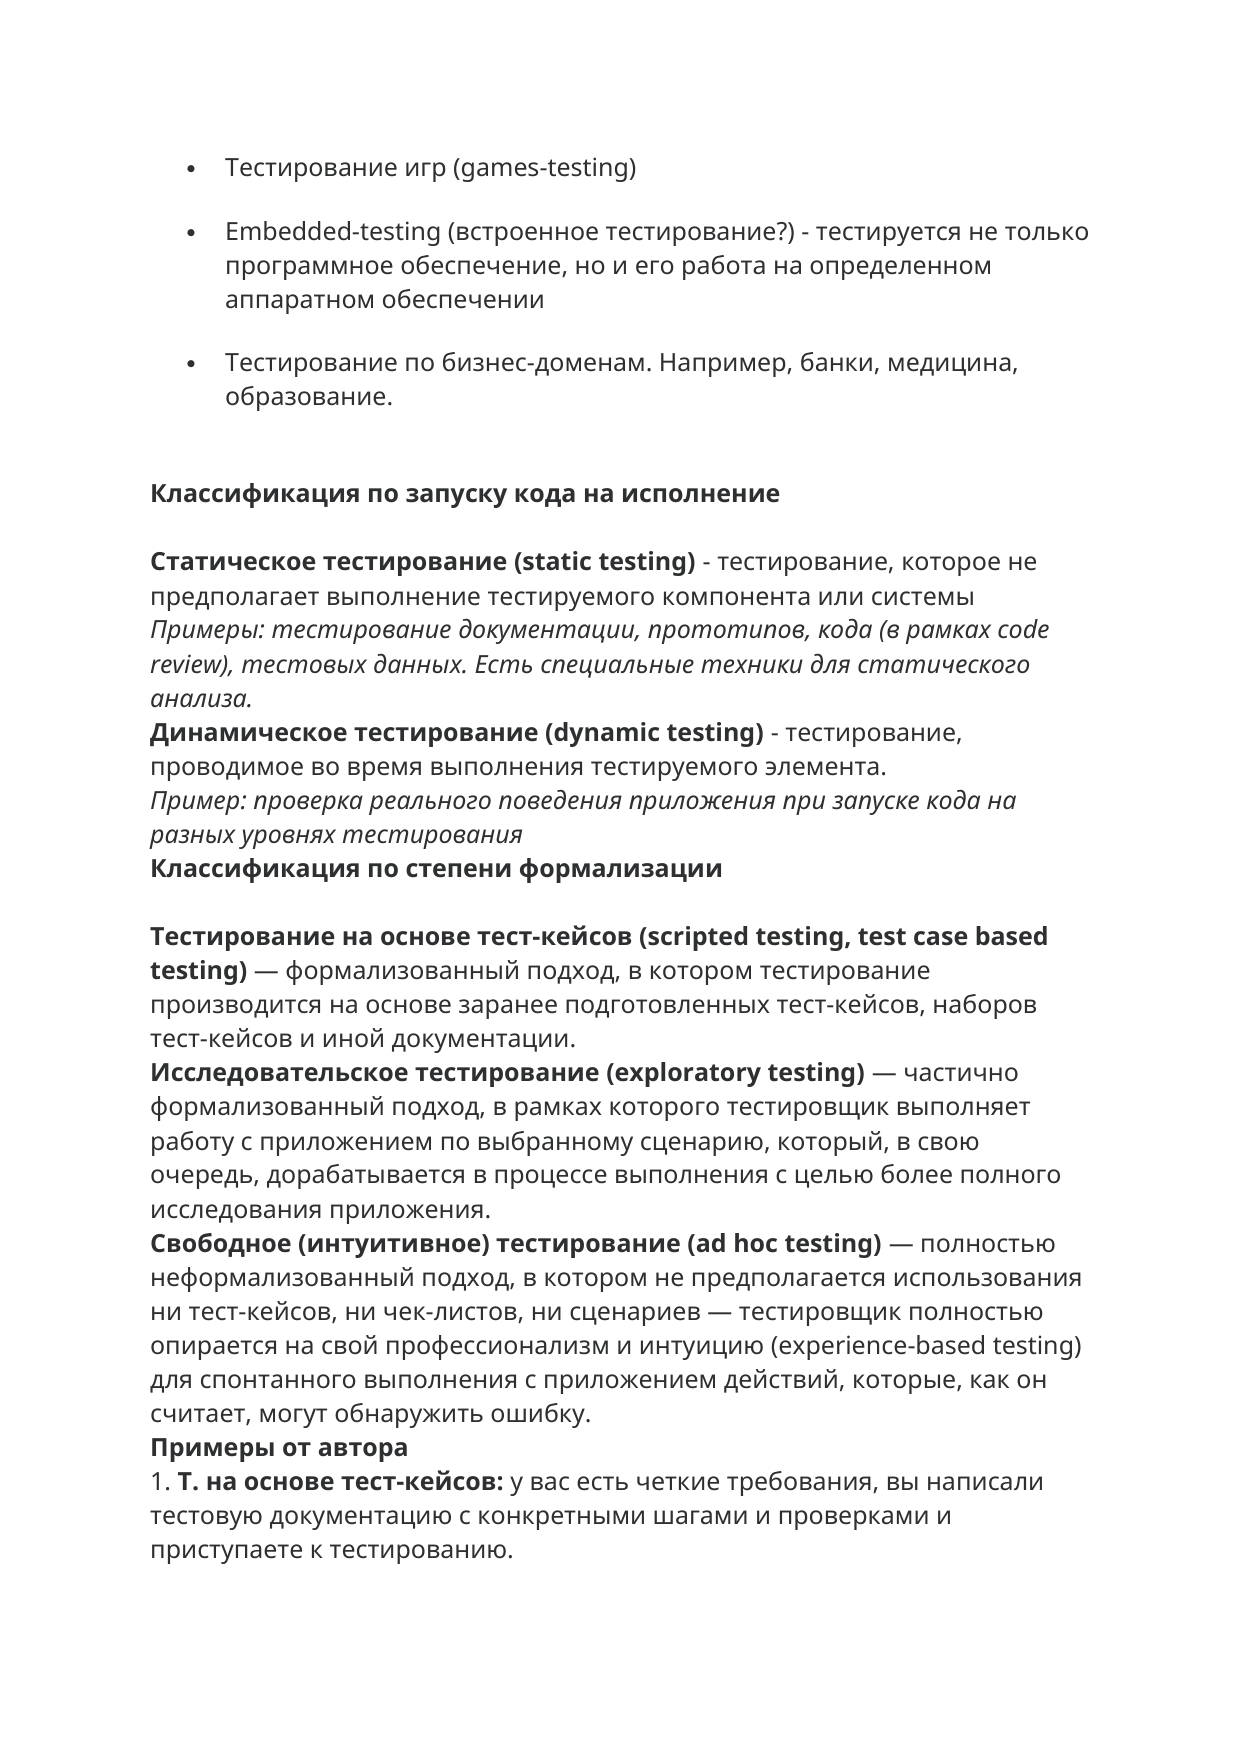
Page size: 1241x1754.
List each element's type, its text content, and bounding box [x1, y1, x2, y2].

text Динамическое тестирование (dynamic testing) - тестирование, проводимое во время выполнения тестируемого элемента. [150, 714, 1090, 782]
list Тестирование по бизнес-доменам. Например, банки, медицина, образование. [187, 344, 1090, 413]
text Классификация по степени формализации [150, 851, 1090, 885]
text Пример: проверка реального поведения приложения при запуске кода на разных уровнях тестирования [150, 782, 1090, 851]
text 1. Т. на основе тест-кейсов: у вас есть четкие требования, вы написали тестовую документацию с конкретными шагами и проверками и приступаете к тестированию. [150, 1464, 1090, 1566]
text Тестирование на основе тест-кейсов (scripted testing, test case based testing) — формализованный подход, в котором тестирование производится на основе заранее подготовленных тест-кейсов, наборов тест-кейсов и иной документации. [150, 919, 1090, 1055]
text Примеры от автора [150, 1430, 1090, 1464]
text Свободное (интуитивное) тестирование (ad hoc testing) — полностью неформализованный подход, в котором не предполагается использования ни тест-кейсов, ни чек-листов, ни сценариев — тестировщик полностью опирается на свой профессионализм и интуицию (experience-based testing) для спонтанного выполнения с приложением действий, которые, как он считает, могут обнаружить ошибку. [150, 1225, 1090, 1430]
text Статическое тестирование (static testing) - тестирование, которое не предполагает выполнение тестируемого компонента или системы [150, 544, 1090, 612]
list Тестирование игр (games-testing) [187, 150, 1090, 184]
text Примеры: тестирование документации, прототипов, кода (в рамках code review), тестовых данных. Есть специальные техники для статического анализа. [150, 612, 1090, 714]
text Классификация по запуску кода на исполнение [150, 476, 1090, 510]
text Исследовательское тестирование (exploratory testing) — частично формализованный подход, в рамках которого тестировщик выполняет работу с приложением по выбранному сценарию, который, в свою очередь, дорабатывается в процессе выполнения с целью более полного исследования приложения. [150, 1055, 1090, 1225]
list Embedded-testing (встроенное тестирование?) - тестируется не только программное обеспечение, но и его работа на определенном аппаратном обеспечении [187, 213, 1090, 315]
